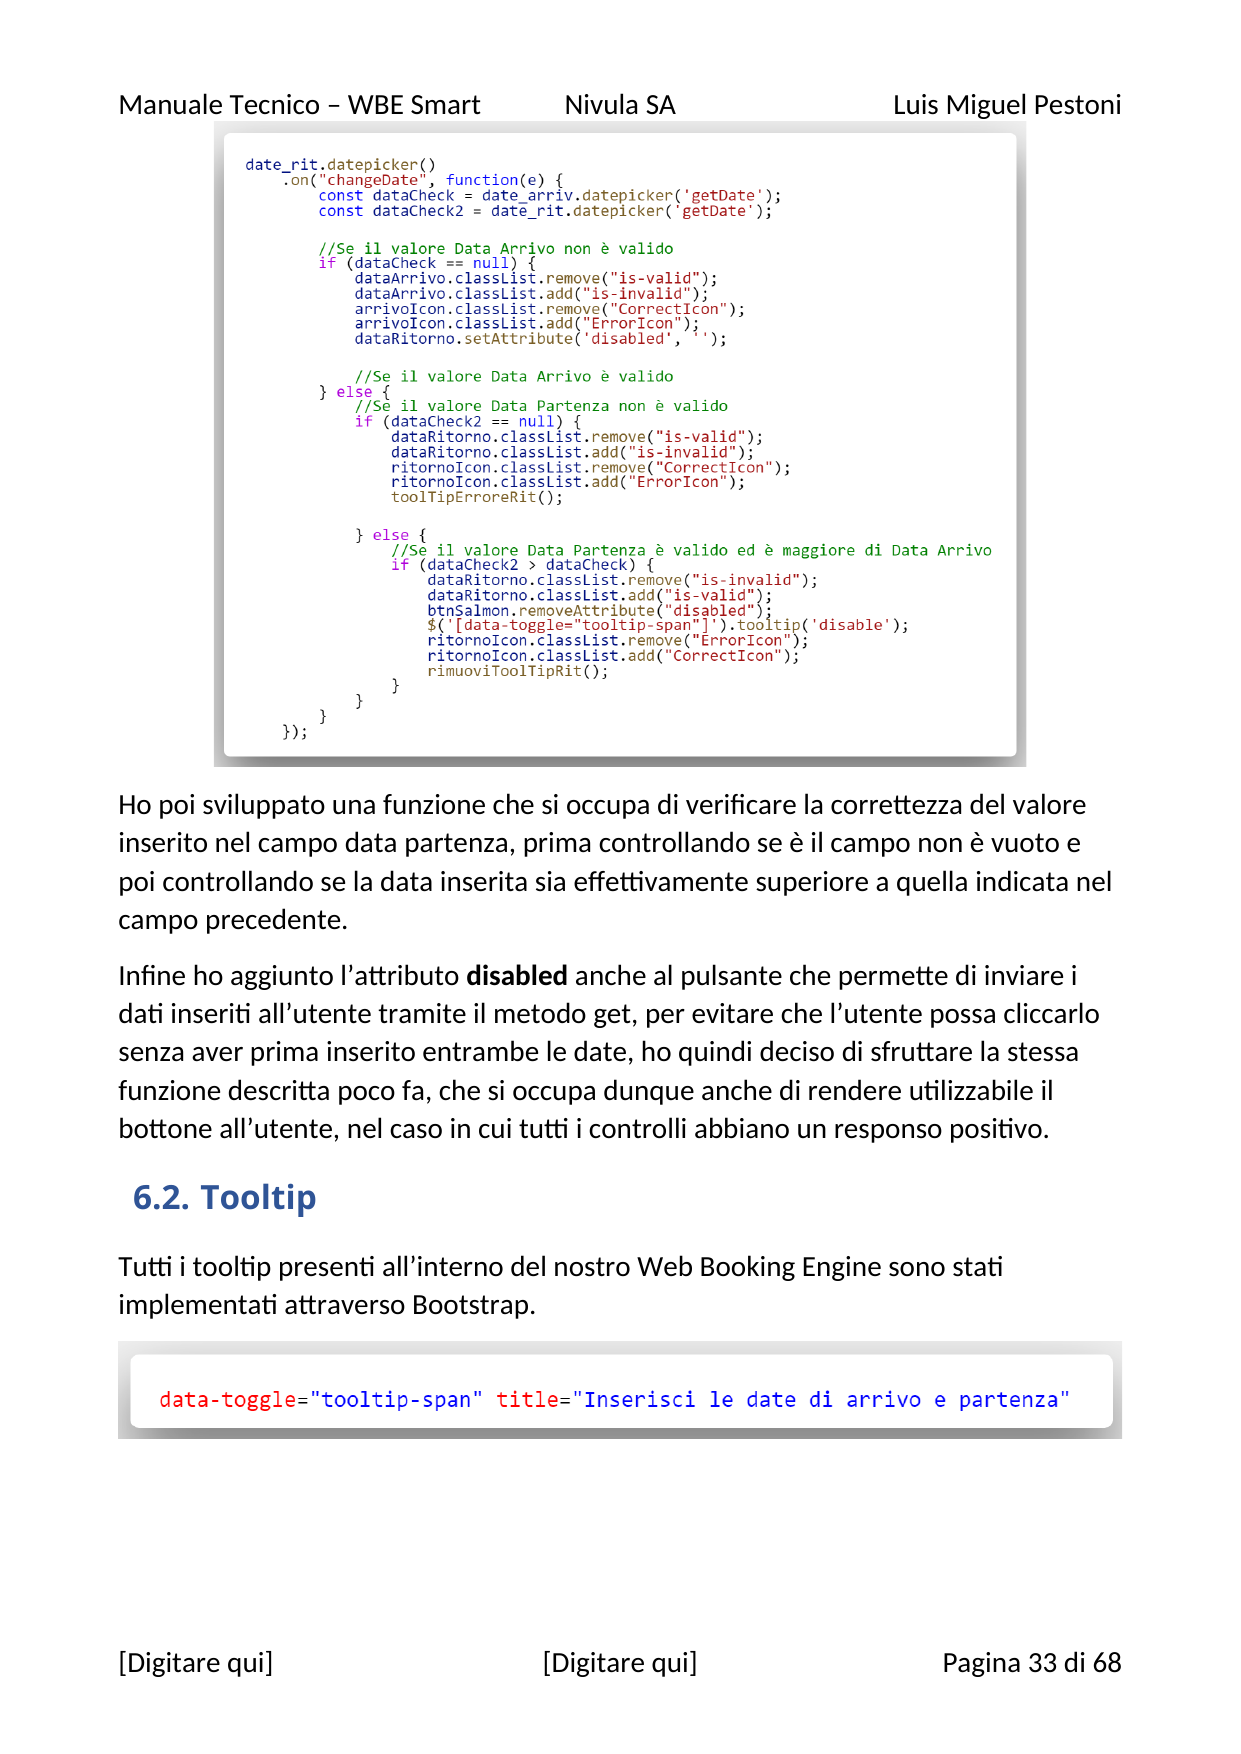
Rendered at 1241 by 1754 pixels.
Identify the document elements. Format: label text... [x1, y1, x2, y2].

text Infine ho aggiunto l’attributo disabled anche al pulsante che permette di inviare i dati inseriti all’utente tramite il metodo get, per evitare che l’utente possa cliccarlo senza aver prima inserito entrambe le date, ho quindi deciso di sfruttare la stessa funzione descritta poco fa, che si occupa dunque anche di rendere utilizzabile il bottone all’utente, nel caso in cui tutti i controlli abbiano un responso positivo. [118, 957, 1122, 1146]
text Ho poi sviluppato una funzione che si occupa di verificare la correttezza del valore inserito nel campo data partenza, prima controllando se è il campo non è vuoto e poi controllando se la data inserita sia effettivamente superiore a quella indicata nel campo precedente. [118, 786, 1122, 937]
picture [118, 1341, 1123, 1439]
picture [213, 121, 1027, 767]
subtitle Tooltip [133, 1174, 1122, 1219]
text Tutti i tooltip presenti all’interno del nostro Web Booking Engine sono stati implementati attraverso Bootstrap. [118, 1248, 1122, 1322]
